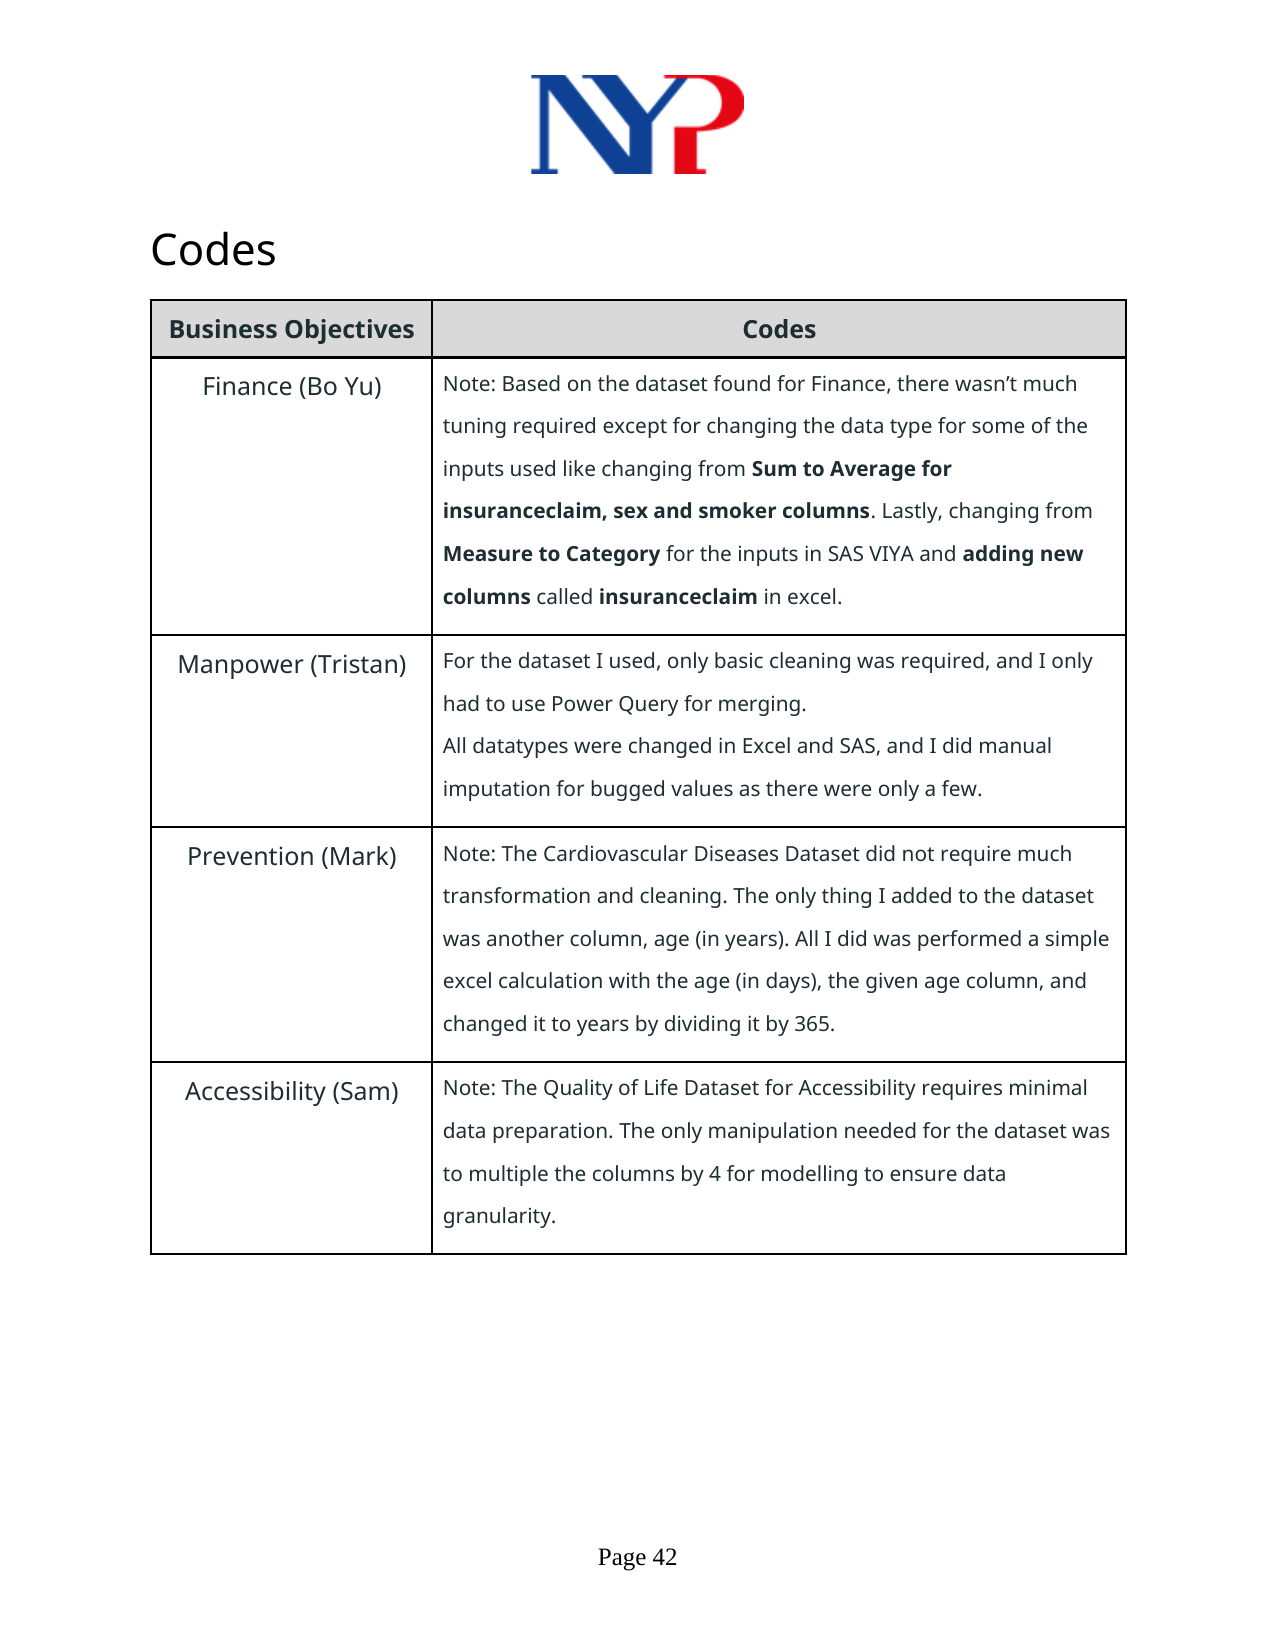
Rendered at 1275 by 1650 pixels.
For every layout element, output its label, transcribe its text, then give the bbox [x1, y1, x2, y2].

table_cell Manpower (Tristan) [152, 636, 431, 826]
table_cell Note: The Quality of Life Dataset for Accessibility requires minimal data preparation. The only manipulation needed for the dataset was to multiple the columns by 4 for modelling to ensure data granularity. [433, 1063, 1125, 1253]
table_cell Accessibility (Sam) [152, 1063, 431, 1253]
picture [531, 75, 744, 174]
table_cell Note: The Cardiovascular Diseases Dataset did not require much transformation and cleaning. The only thing I added to the dataset was another column, age (in years). All I did was performed a simple excel calculation with the age (in days), the given age column, and changed it to years by dividing it by 365. [433, 828, 1125, 1061]
subtitle Codes [150, 219, 1125, 278]
table_cell Finance (Bo Yu) [152, 359, 431, 634]
table_header Business Objectives [152, 301, 431, 356]
table_cell For the dataset I used, only basic cleaning was required, and I only had to use Power Query for merging. All datatypes were changed in Excel and SAS, and I did manual imputation for bugged values as there were only a few. [433, 636, 1125, 826]
table_cell Note: Based on the dataset found for Finance, there wasn’t much tuning required except for changing the data type for some of the inputs used like changing from Sum to Average for insuranceclaim, sex and smoker columns. Lastly, changing from Measure to Category for the inputs in SAS VIYA and adding new columns called insuranceclaim in excel. [433, 359, 1125, 634]
table_header Codes [433, 301, 1125, 356]
table_cell Prevention (Mark) [152, 828, 431, 1061]
